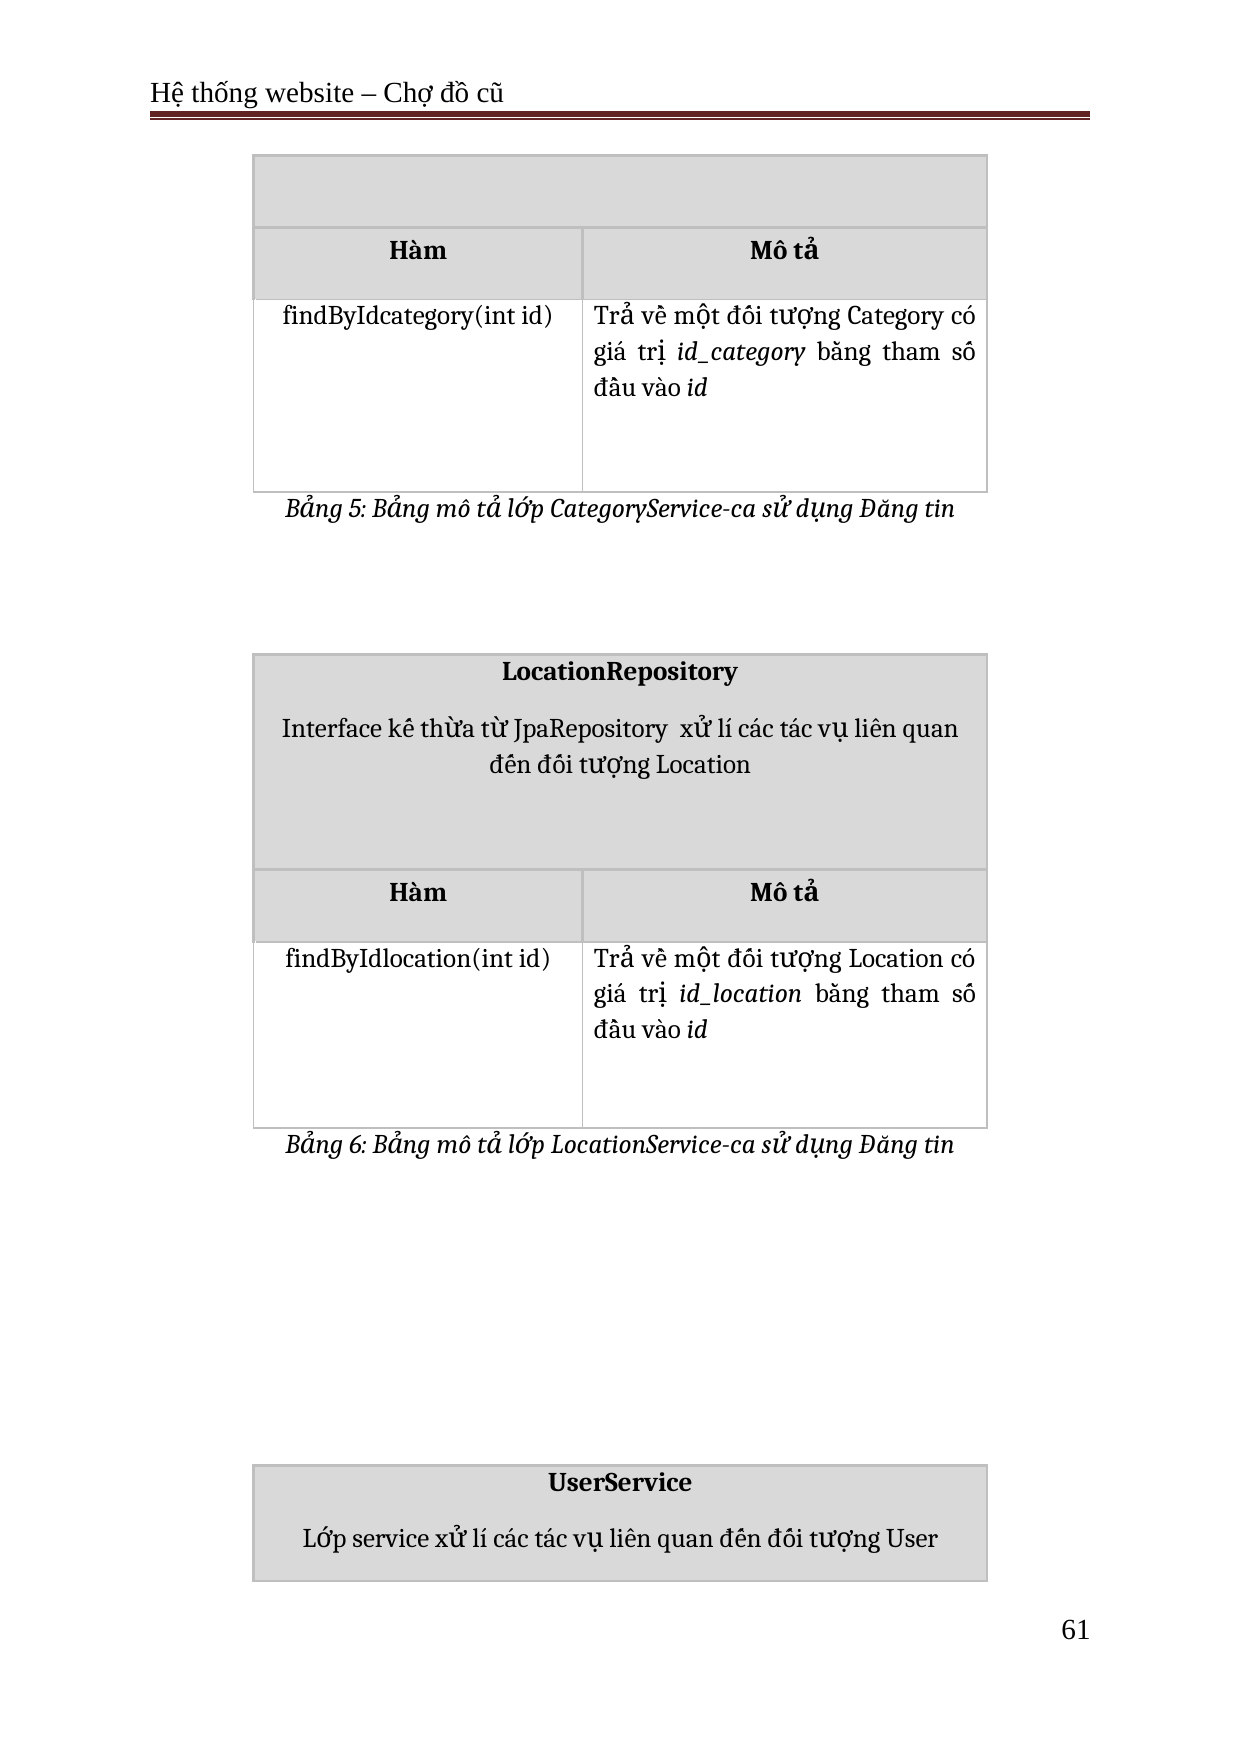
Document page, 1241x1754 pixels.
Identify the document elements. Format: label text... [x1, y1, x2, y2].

table_cell Trả về một đối tượng Category có giá trị id_category bằng tham số đầu vào id [583, 300, 986, 491]
table_cell Trả về một đối tượng Location có giá trị id_location bằng tham số đầu vào id [583, 943, 986, 1127]
table_cell Mô tả [584, 229, 986, 299]
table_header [255, 1467, 986, 1580]
table_cell findByIdlocation(int id) [254, 942, 582, 1127]
text Bảng 5: Bảng mô tả lớp CategoryService-ca sử dụng Đăng tin [150, 493, 1090, 524]
table_cell Hàm [255, 229, 581, 299]
table_cell Hàm [255, 871, 581, 941]
table_cell findByIdcategory(int id) [254, 300, 582, 491]
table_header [255, 157, 986, 226]
text Bảng 6: Bảng mô tả lớp LocationService-ca sử dụng Đăng tin [150, 1129, 1090, 1160]
table_cell Mô tả [584, 871, 986, 941]
table_header LocationRepository Interface kế thừa từ JpaRepository xử lí các tác vụ liên quan đến đối tượng Location [255, 656, 986, 868]
